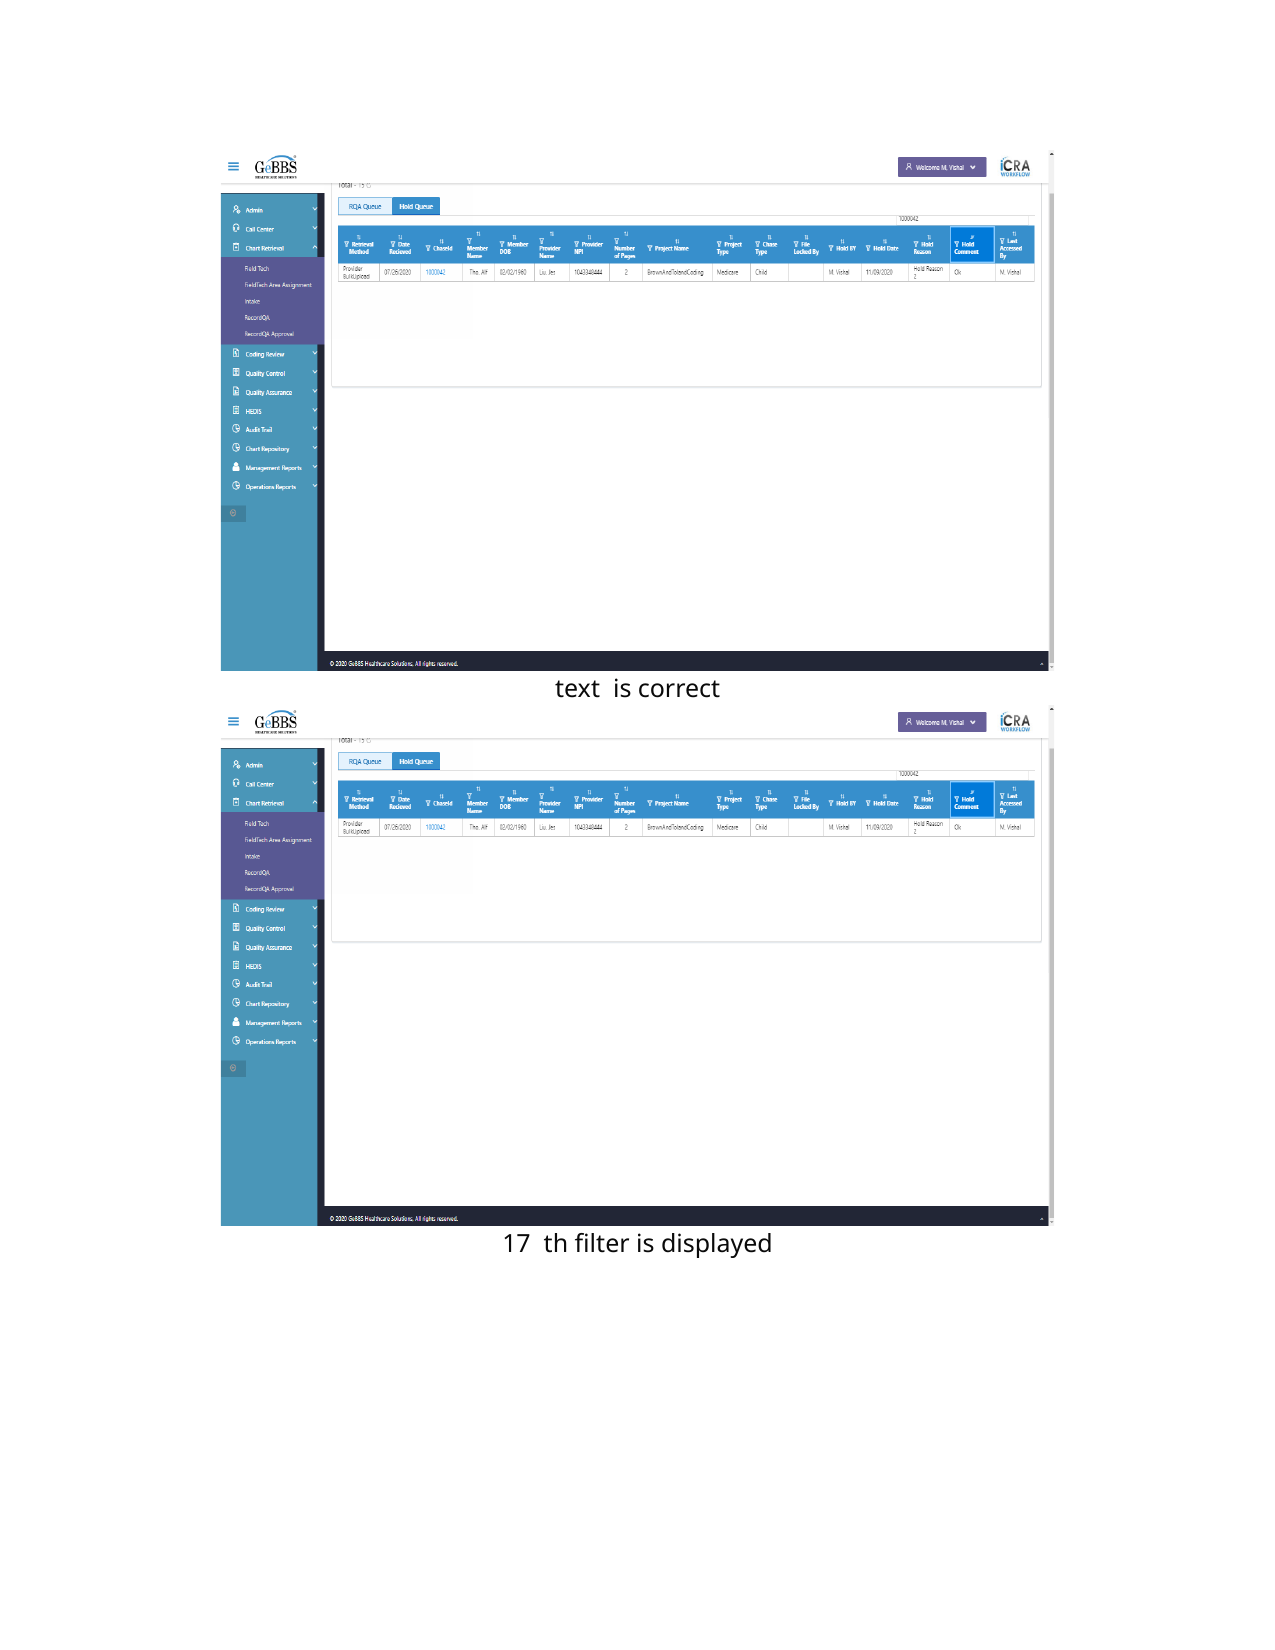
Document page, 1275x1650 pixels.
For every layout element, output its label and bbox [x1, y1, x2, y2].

text [150, 150, 1125, 1260]
picture [220, 705, 1055, 1226]
picture [220, 150, 1055, 671]
